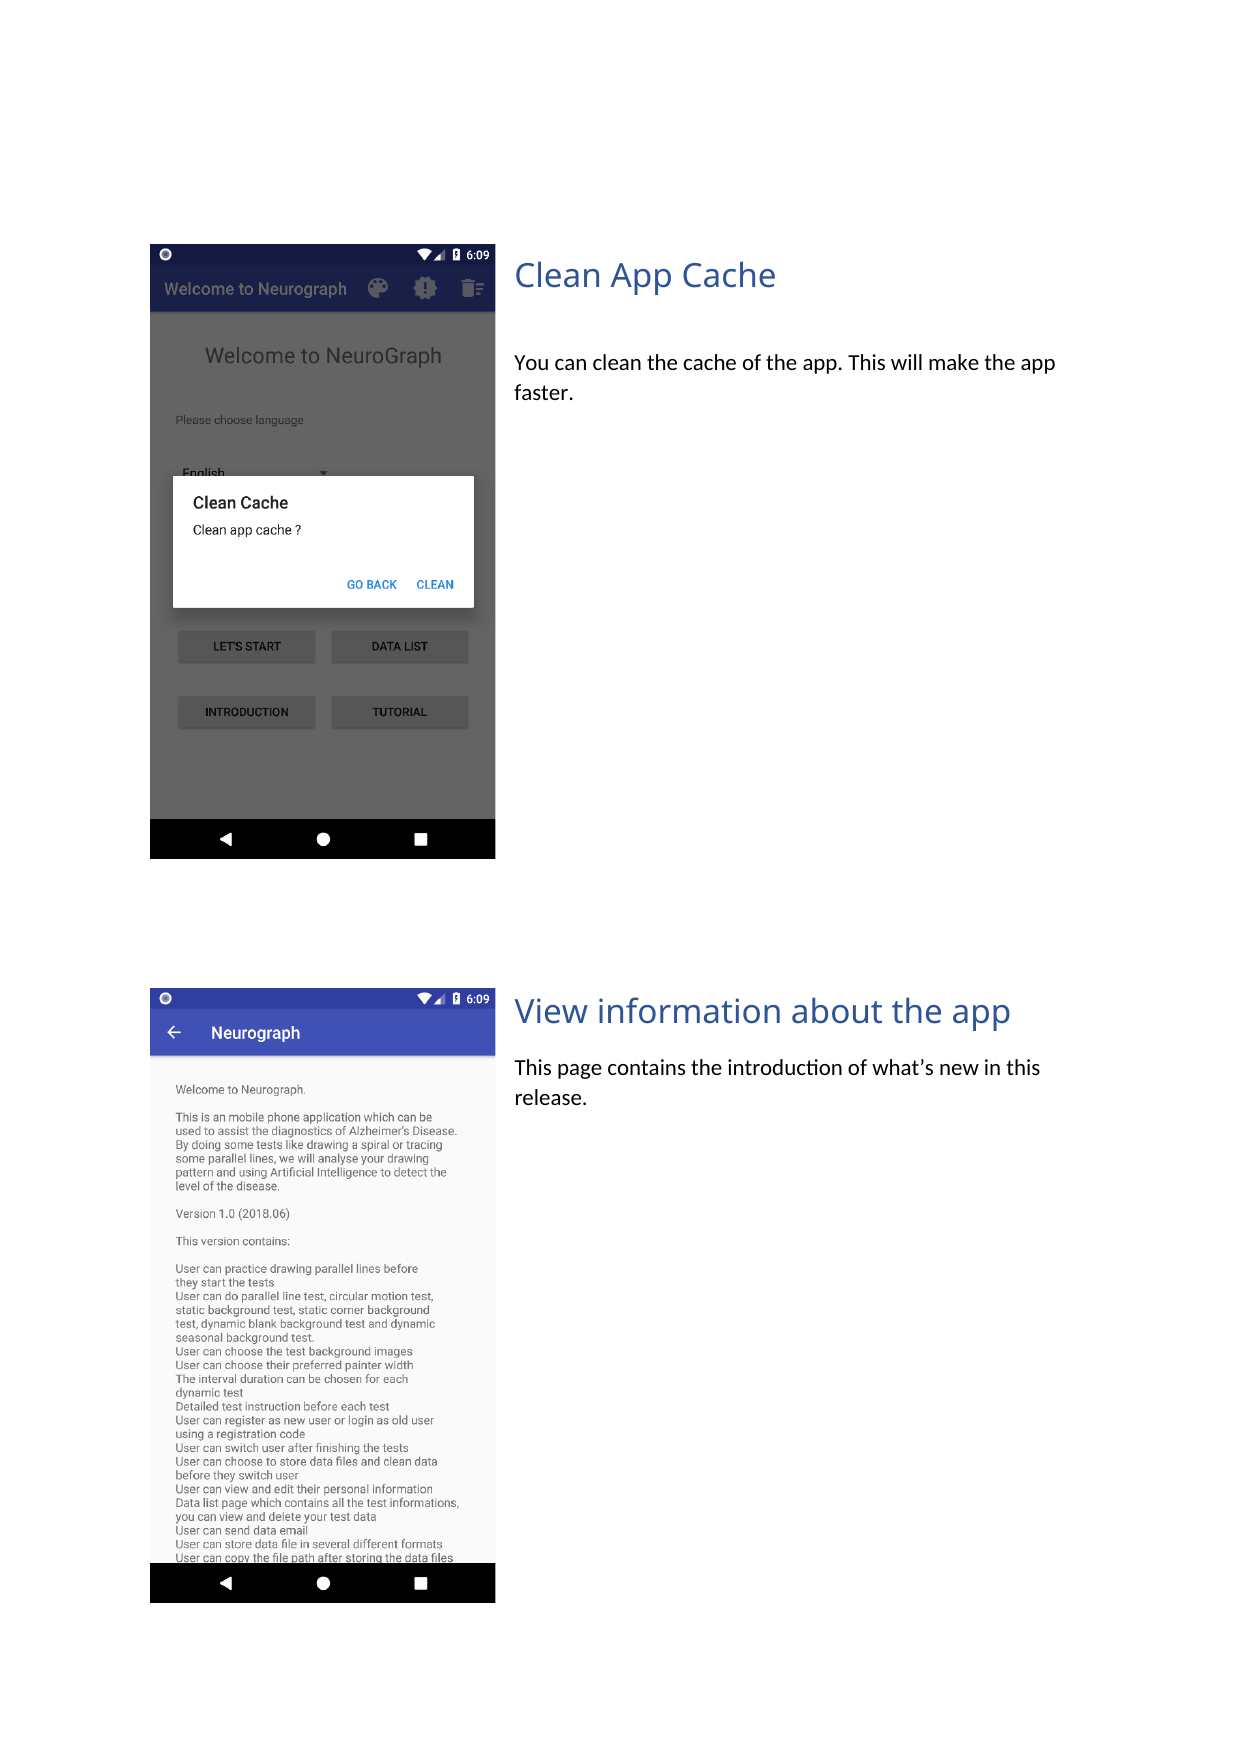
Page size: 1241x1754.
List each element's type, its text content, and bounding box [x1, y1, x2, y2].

subtitle Clean App Cache [496, 252, 1090, 297]
picture [150, 244, 496, 859]
picture [150, 988, 496, 1603]
text You can clean the cache of the app. This will make the app faster. [496, 348, 1090, 406]
text This page contains the introduction of what’s new in this release. [496, 1053, 1090, 1111]
text View information about the app [150, 987, 1090, 1033]
